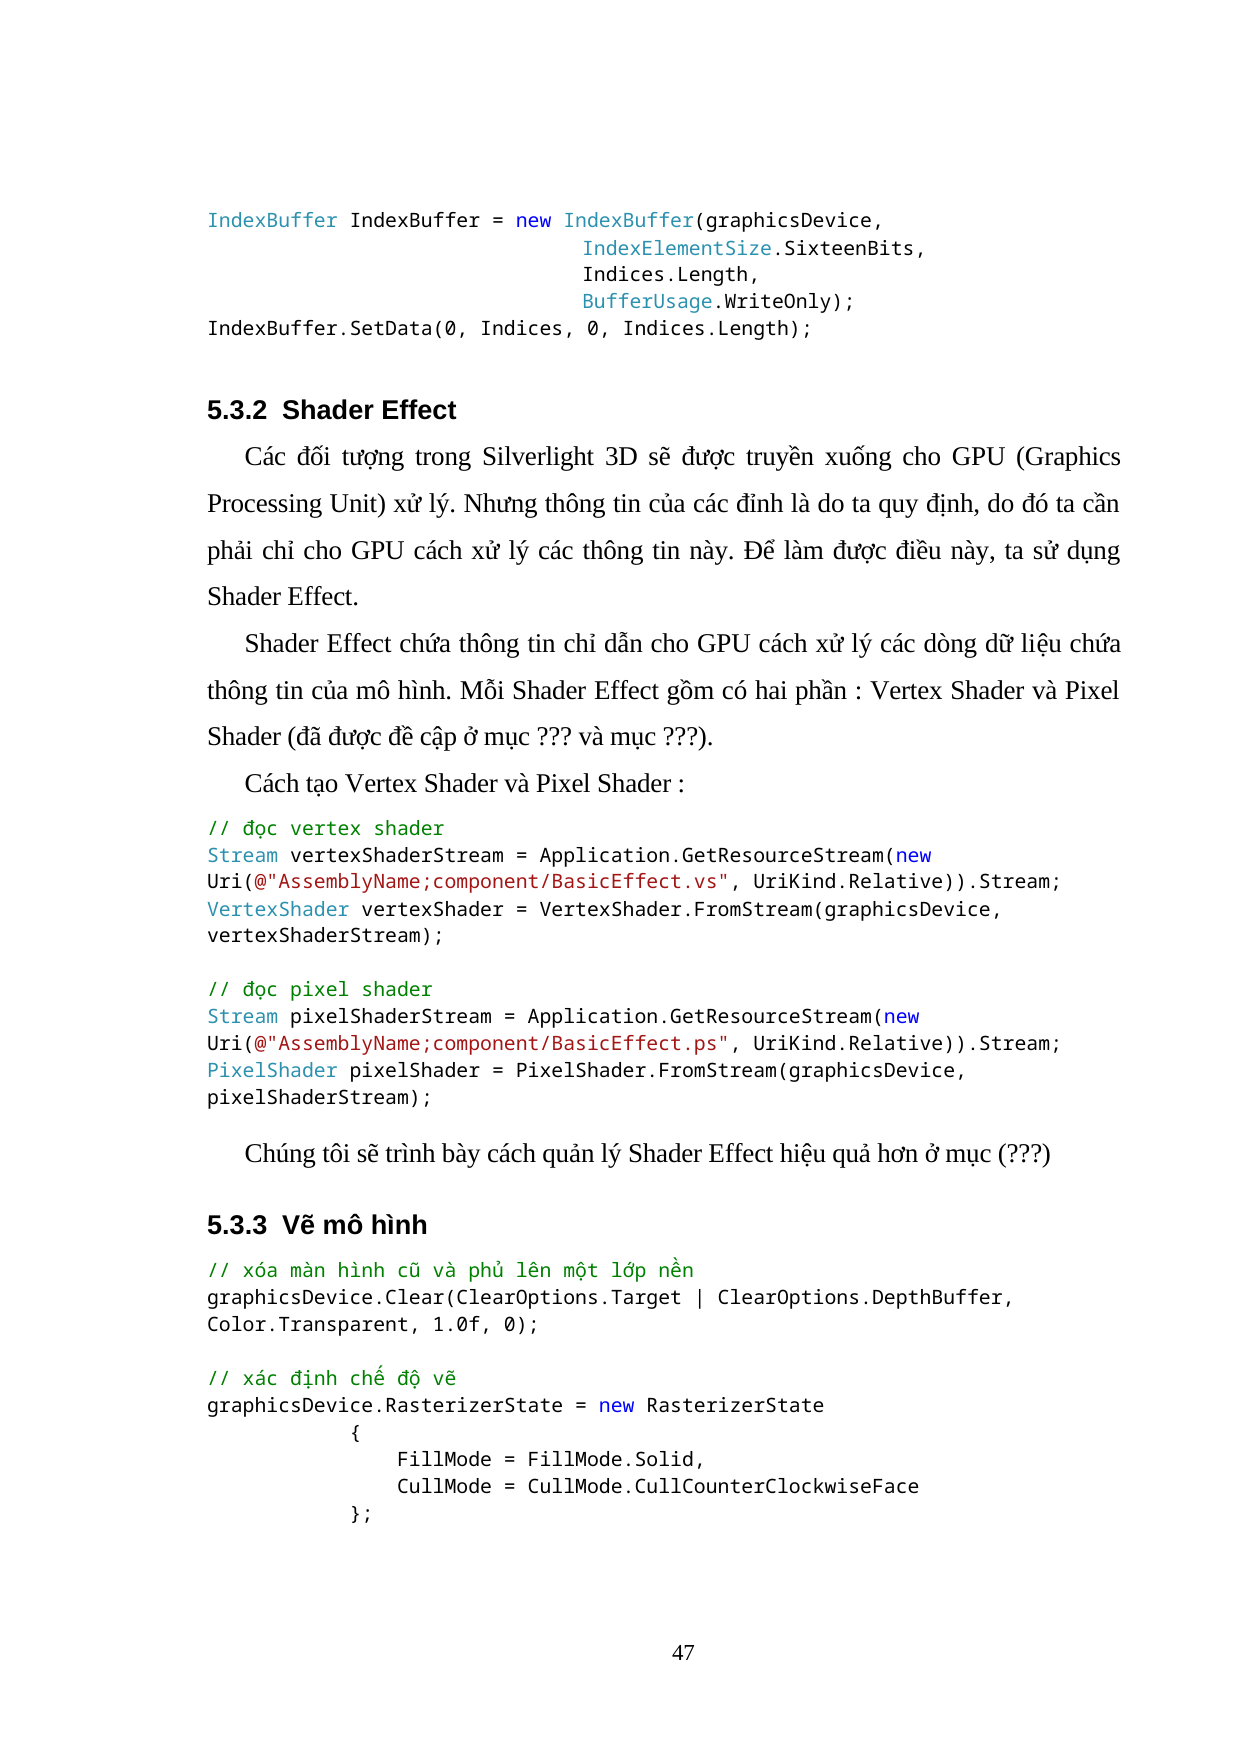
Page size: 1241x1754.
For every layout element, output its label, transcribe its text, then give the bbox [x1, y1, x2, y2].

text graphicsDevice.RasterizerState = new RasterizerState [207, 1391, 1122, 1418]
text IndexElementSize.SixteenBits, [507, 234, 1122, 261]
text Stream vertexShaderStream = Application.GetResourceStream(new Uri(@"AssemblyName;component/BasicEffect.vs", UriKind.Relative)).Stream; [207, 841, 1122, 895]
text Chúng tôi sẽ trình bày cách quản lý Shader Effect hiệu quả hơn ở mục (???) [207, 1138, 1122, 1169]
text { [207, 1418, 1122, 1445]
subtitle Shader Effect [207, 394, 1122, 425]
text IndexBuffer.SetData(0, Indices, 0, Indices.Length); [207, 315, 1122, 342]
text Shader Effect chứa thông tin chỉ dẫn cho GPU cách xử lý các dòng dữ liệu chứa thông tin của mô hình. Mỗi Shader Effect gồm có hai phần : Vertex Shader và Pixel Shader (đã được đề cập ở mục ??? và mục ???). [207, 627, 1122, 752]
text // xác định chế độ vẽ [207, 1364, 1122, 1391]
text VertexShader vertexShader = VertexShader.FromStream(graphicsDevice, vertexShaderStream); [207, 895, 1122, 949]
text }; [207, 1499, 1122, 1526]
text // đọc vertex shader [207, 814, 1122, 841]
text PixelShader pixelShader = PixelShader.FromStream(graphicsDevice, pixelShaderStream); [207, 1057, 1122, 1111]
text IndexBuffer IndexBuffer = new IndexBuffer(graphicsDevice, [207, 207, 1122, 234]
text Indices.Length, [507, 261, 1122, 288]
text graphicsDevice.Clear(ClearOptions.Target | ClearOptions.DepthBuffer, Color.Transparent, 1.0f, 0); [207, 1283, 1122, 1337]
text Các đối tượng trong Silverlight 3D sẽ được truyền xuống cho GPU (Graphics Processing Unit) xử lý. Nhưng thông tin của các đỉnh là do ta quy định, do đó ta cần phải chỉ cho GPU cách xử lý các thông tin này. Để làm được điều này, ta sử dụng Shader Effect. [207, 441, 1122, 612]
subtitle Vẽ mô hình [207, 1209, 1122, 1241]
text BufferUsage.WriteOnly); [507, 288, 1122, 315]
text // xóa màn hình cũ và phủ lên một lớp nền [207, 1256, 1122, 1283]
text CullMode = CullMode.CullCounterClockwiseFace [207, 1472, 1122, 1499]
text Stream pixelShaderStream = Application.GetResourceStream(new Uri(@"AssemblyName;component/BasicEffect.ps", UriKind.Relative)).Stream; [207, 1003, 1122, 1057]
text Cách tạo Vertex Shader và Pixel Shader : [207, 767, 1122, 798]
text FillMode = FillMode.Solid, [207, 1445, 1122, 1472]
text // đọc pixel shader [207, 976, 1122, 1003]
